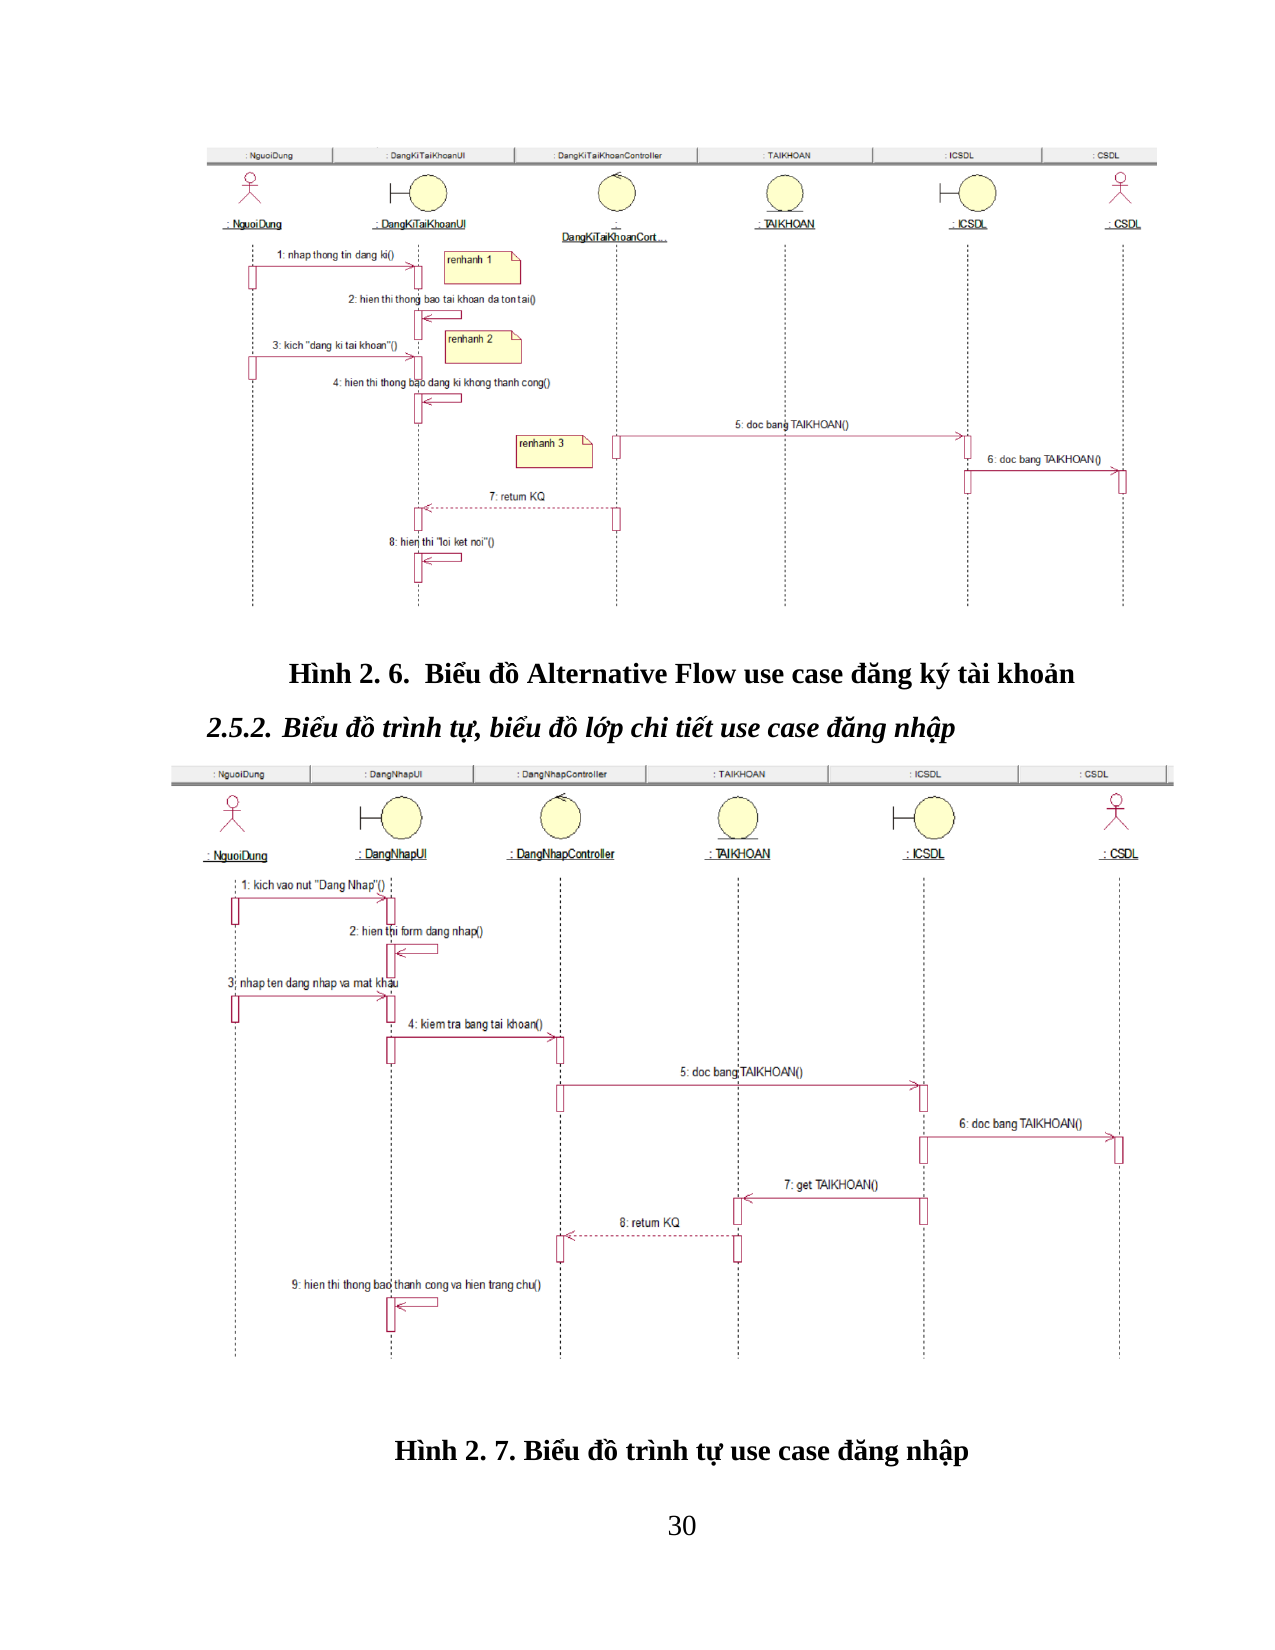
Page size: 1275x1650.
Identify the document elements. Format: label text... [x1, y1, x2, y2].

list Biểu đồ trình tự, biểu đồ lớp chi tiết use case đăng nhập [207, 710, 1157, 744]
text Hình 2. 6. Biểu đồ Alternative Flow use case đăng ký tài khoản [207, 656, 1157, 689]
text Hình 2. 7. Biểu đồ trình tự use case đăng nhập [207, 1404, 1157, 1466]
